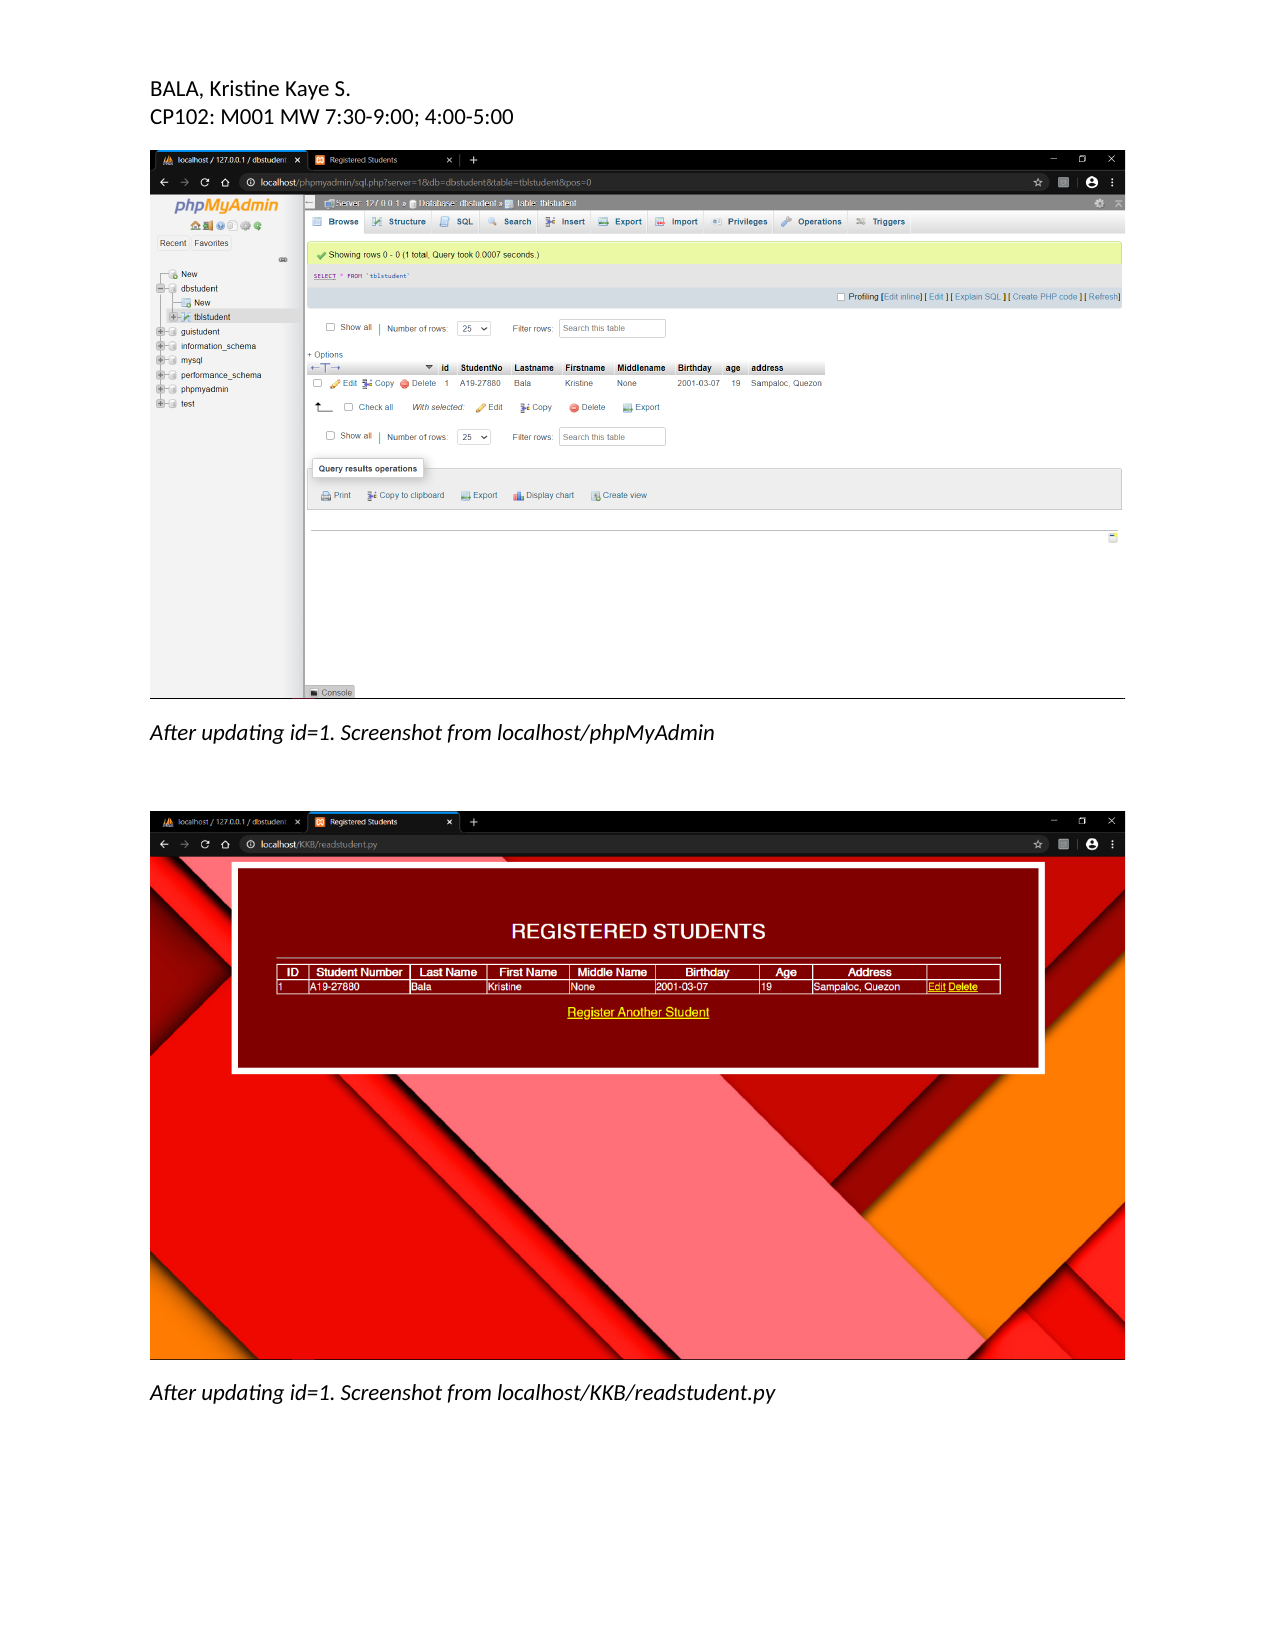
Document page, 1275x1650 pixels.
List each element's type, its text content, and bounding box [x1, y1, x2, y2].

text After updating id=1. Screenshot from localhost/phpMyAdmin [150, 718, 1125, 746]
picture [150, 150, 1125, 699]
picture [150, 811, 1125, 1360]
text After updating id=1. Screenshot from localhost/KKB/readstudent.py [150, 1378, 1125, 1406]
